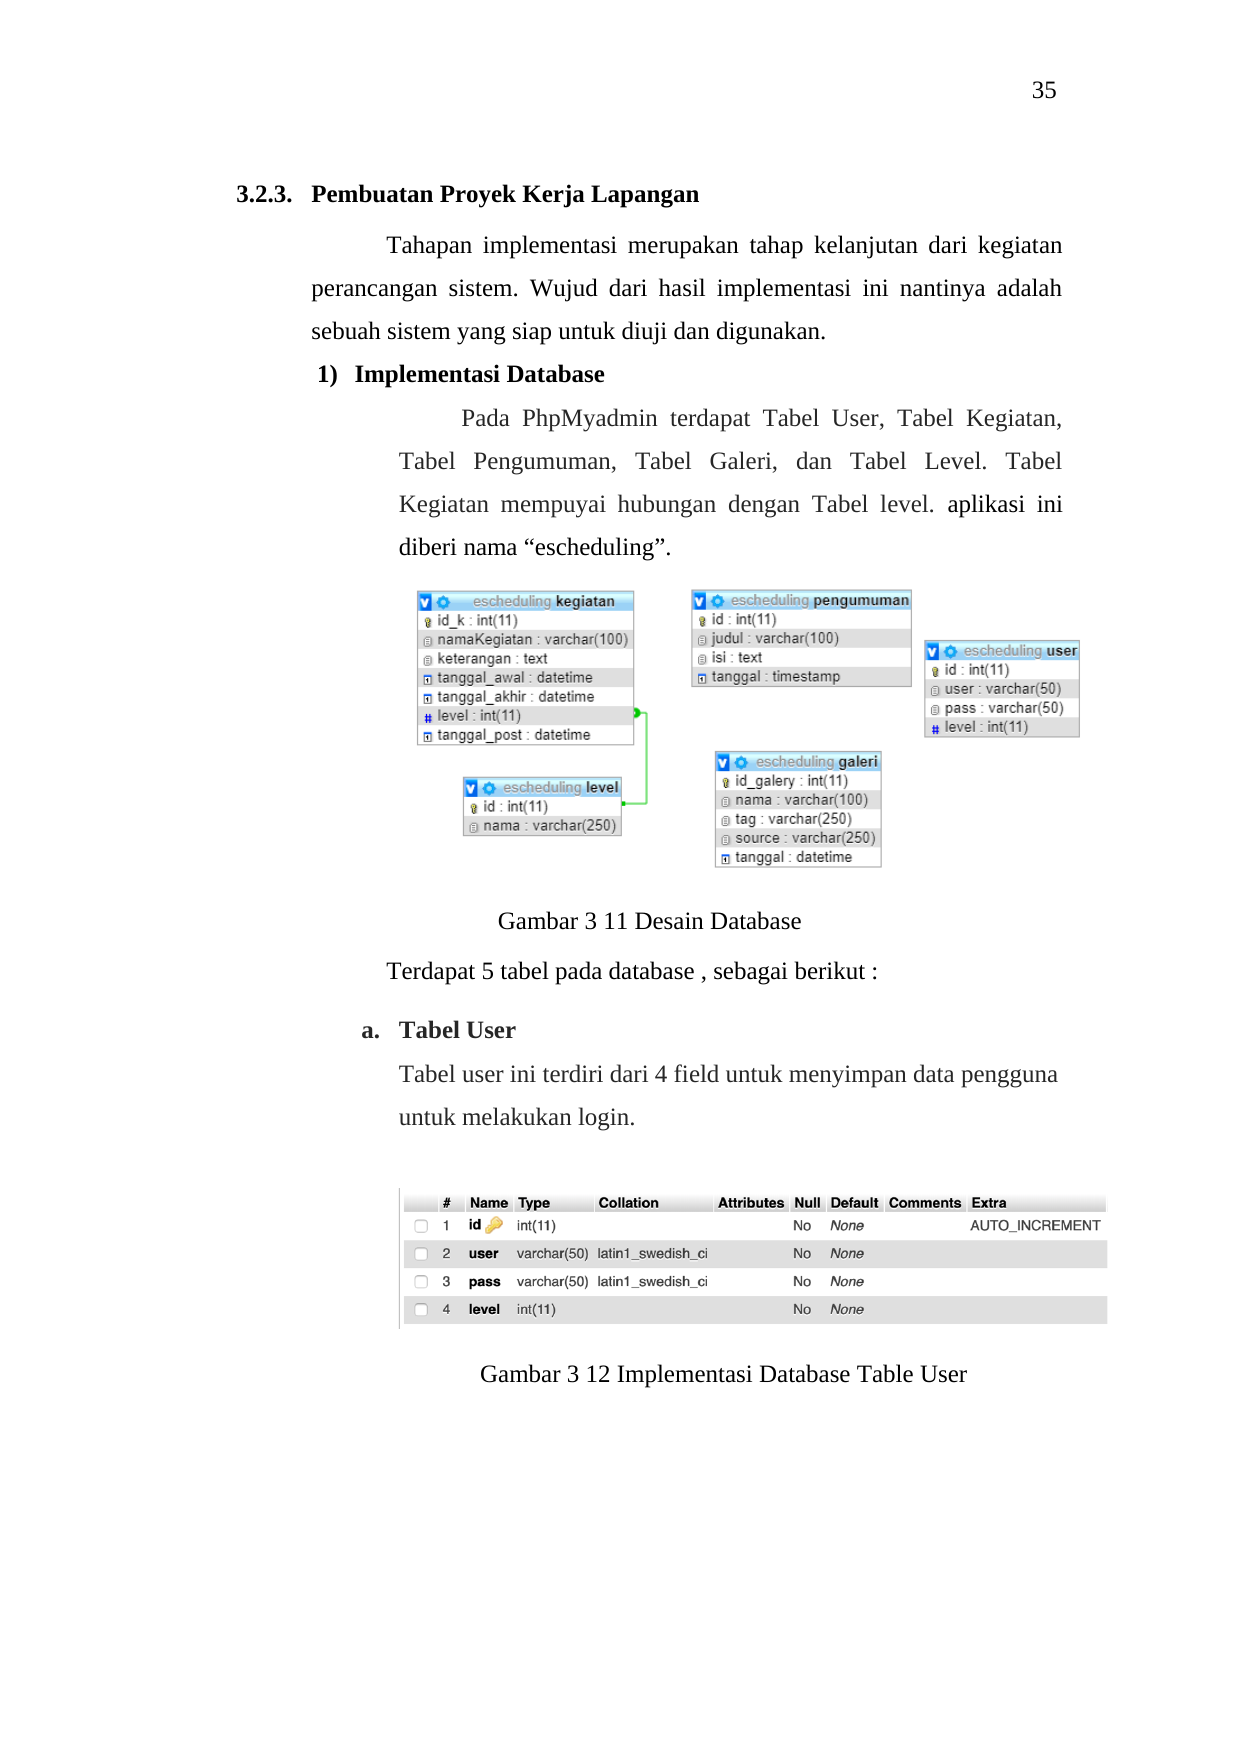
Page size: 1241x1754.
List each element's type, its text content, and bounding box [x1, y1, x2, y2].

list Tabel user ini terdiri dari 4 field untuk menyimpan data pengguna untuk melakukan login. [399, 1059, 1063, 1131]
text Terdapat 5 tabel pada database , sebagai berikut : [236, 956, 1063, 984]
text Gambar 3 12 Implementasi Database Table User [384, 1359, 1063, 1388]
picture [398, 1188, 1108, 1329]
list Tabel User [361, 1016, 1063, 1044]
text Gambar 3 11 Desain Database [236, 906, 1063, 935]
list Implementasi Database [317, 359, 1063, 388]
list Tahapan implementasi merupakan tahap kelanjutan dari kegiatan perancangan sistem. Wujud dari hasil implementasi ini nantinya adalah sebuah sistem yang siap untuk diuji dan digunakan. [311, 230, 1063, 345]
subtitle Pembuatan Proyek Kerja Lapangan [236, 179, 1063, 207]
list Pada PhpMyadmin terdapat Tabel User, Tabel Kegiatan, Tabel Pengumuman, Tabel Galeri, dan Tabel Level. Tabel Kegiatan mempuyai hubungan dengan Tabel level. aplikasi ini diberi nama “escheduling”. [399, 403, 1063, 561]
